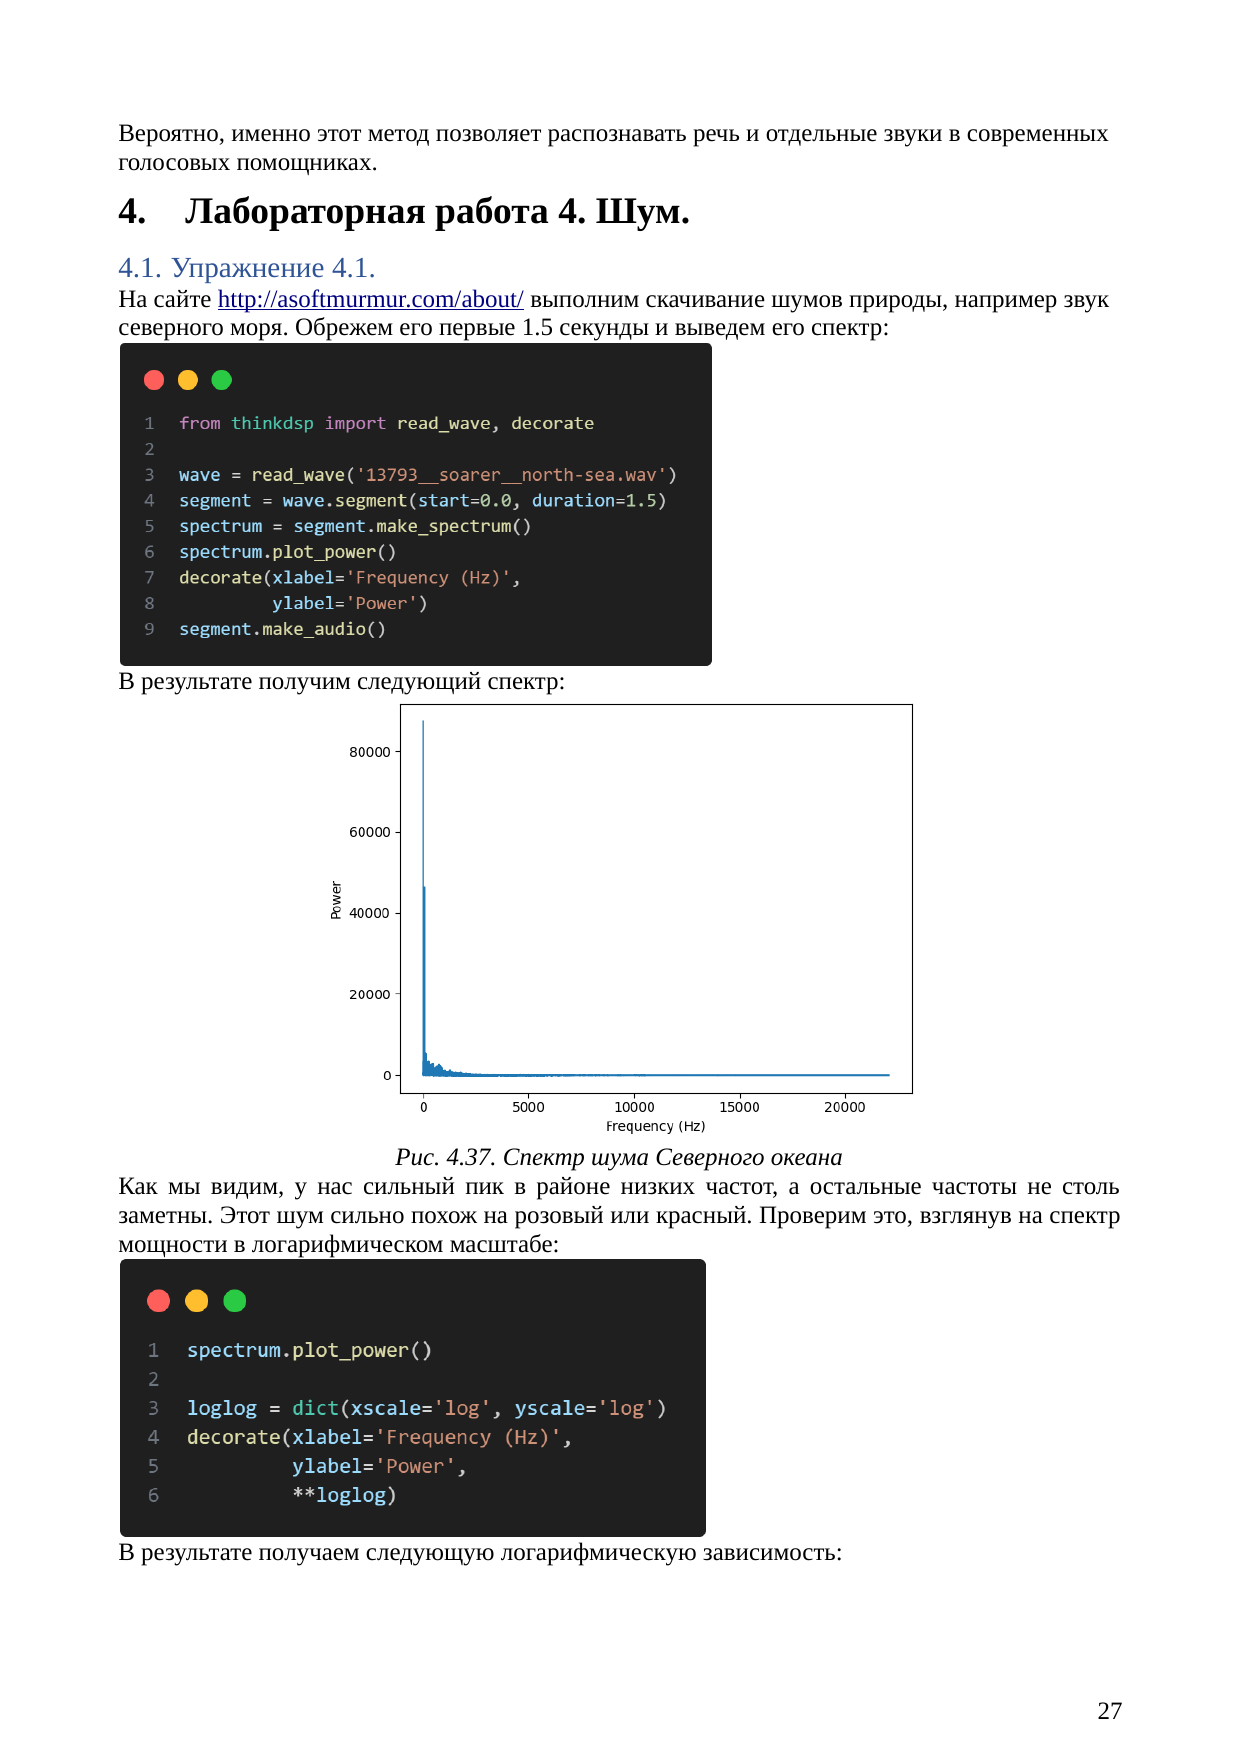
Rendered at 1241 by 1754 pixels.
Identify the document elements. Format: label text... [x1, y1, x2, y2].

subtitle Лабораторная работа 4. Шум. [118, 188, 1122, 231]
picture [118, 1257, 707, 1538]
text В результате получаем следующую логарифмическую зависимость: [118, 1537, 1122, 1566]
text Как мы видим, у нас сильный пик в районе низких частот, а остальные частоты не столь заметны. Этот шум сильно похож на розовый или красный. Проверим это, взглянув на спектр мощности в логарифмическом масштабе: [118, 1171, 1122, 1257]
text В результате получим следующий спектр: [118, 666, 1122, 695]
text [118, 118, 1122, 176]
picture [118, 341, 713, 667]
picture [320, 695, 920, 1143]
text На сайте http://asoftmurmur.com/about/ выполним скачивание шумов природы, например звук северного моря. Обрежем его первые 1.5 секунды и выведем его спектр: [118, 284, 1122, 341]
subtitle Упражнение 4.1. [118, 250, 1122, 284]
